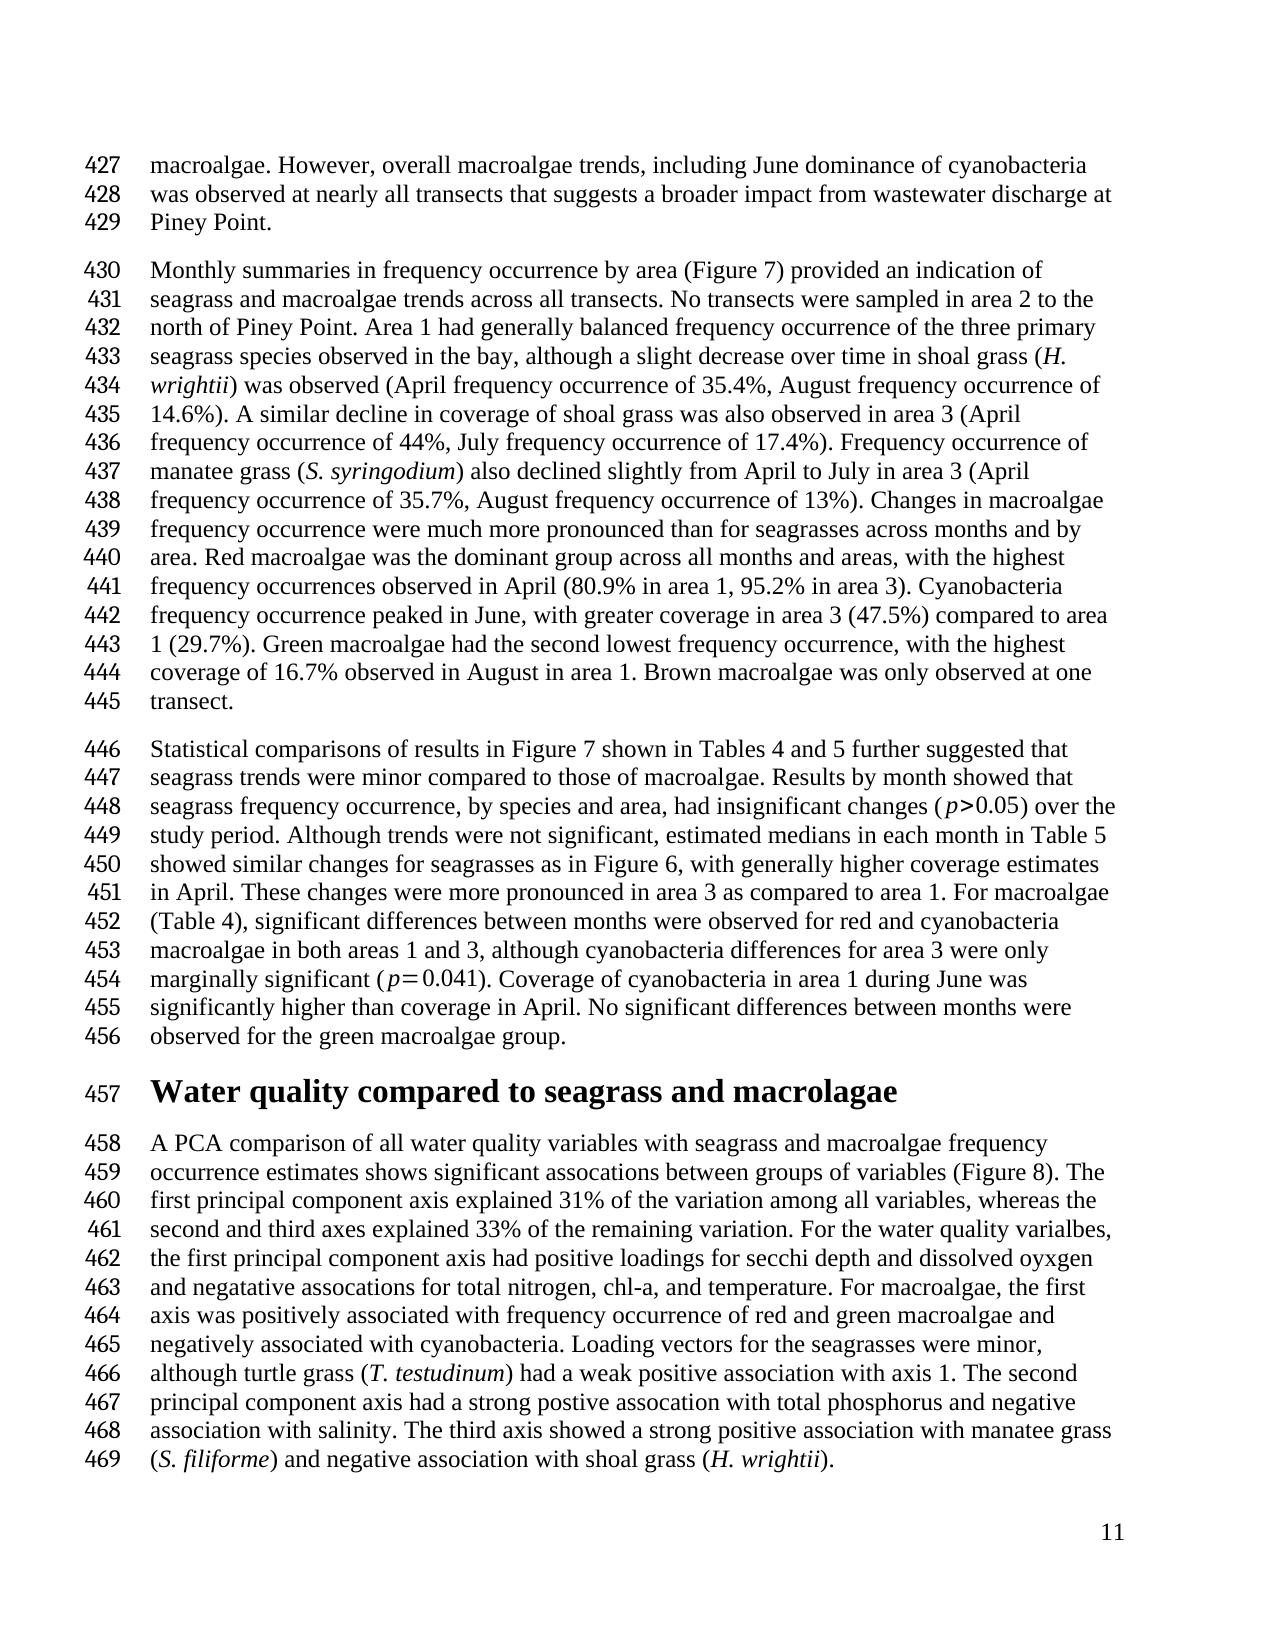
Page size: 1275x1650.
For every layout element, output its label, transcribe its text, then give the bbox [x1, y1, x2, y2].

text Statistical comparisons of results in Figure 7 shown in Tables 4 and 5 further suggested that seagrass trends were minor compared to those of macroalgae. Results by month showed that seagrass frequency occurrence, by species and area, had insignificant changes () over the study period. Although trends were not significant, estimated medians in each month in Table 5 showed similar changes for seagrasses as in Figure 6, with generally higher coverage estimates in April. These changes were more pronounced in area 3 as compared to area 1. For macroalgae (Table 4), significant differences between months were observed for red and cyanobacteria macroalgae in both areas 1 and 3, although cyanobacteria differences for area 3 were only marginally significant (). Coverage of cyanobacteria in area 1 during June was significantly higher than coverage in April. No significant differences between months were observed for the green macroalgae group. [150, 734, 1125, 1050]
text Monthly summaries in frequency occurrence by area (Figure 7) provided an indication of seagrass and macroalgae trends across all transects. No transects were sampled in area 2 to the north of Piney Point. Area 1 had generally balanced frequency occurrence of the three primary seagrass species observed in the bay, although a slight decrease over time in shoal grass (H. wrightii) was observed (April frequency occurrence of 35.4%, August frequency occurrence of 14.6%). A similar decline in coverage of shoal grass was also observed in area 3 (April frequency occurrence of 44%, July frequency occurrence of 17.4%). Frequency occurrence of manatee grass (S. syringodium) also declined slightly from April to July in area 3 (April frequency occurrence of 35.7%, August frequency occurrence of 13%). Changes in macroalgae frequency occurrence were much more pronounced than for seagrasses across months and by area. Red macroalgae was the dominant group across all months and areas, with the highest frequency occurrences observed in April (80.9% in area 1, 95.2% in area 3). Cyanobacteria frequency occurrence peaked in June, with greater coverage in area 3 (47.5%) compared to area 1 (29.7%). Green macroalgae had the second lowest frequency occurrence, with the highest coverage of 16.7% observed in August in area 1. Brown macroalgae was only observed at one transect. [150, 255, 1125, 715]
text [150, 150, 1125, 236]
text A PCA comparison of all water quality variables with seagrass and macroalgae frequency occurrence estimates shows significant assocations between groups of variables (Figure 8). The first principal component axis explained 31% of the variation among all variables, whereas the second and third axes explained 33% of the remaining variation. For the water quality varialbes, the first principal component axis had positive loadings for secchi depth and dissolved oyxgen and negatative assocations for total nitrogen, chl-a, and temperature. For macroalgae, the first axis was positively associated with frequency occurrence of red and green macroalgae and negatively associated with cyanobacteria. Loading vectors for the seagrasses were minor, although turtle grass (T. testudinum) had a weak positive association with axis 1. The second principal component axis had a strong postive assocation with total phosphorus and negative association with salinity. The third axis showed a strong positive association with manatee grass (S. filiforme) and negative association with shoal grass (H. wrightii). [150, 1128, 1125, 1473]
subtitle Water quality compared to seagrass and macrolagae [150, 1071, 1125, 1109]
